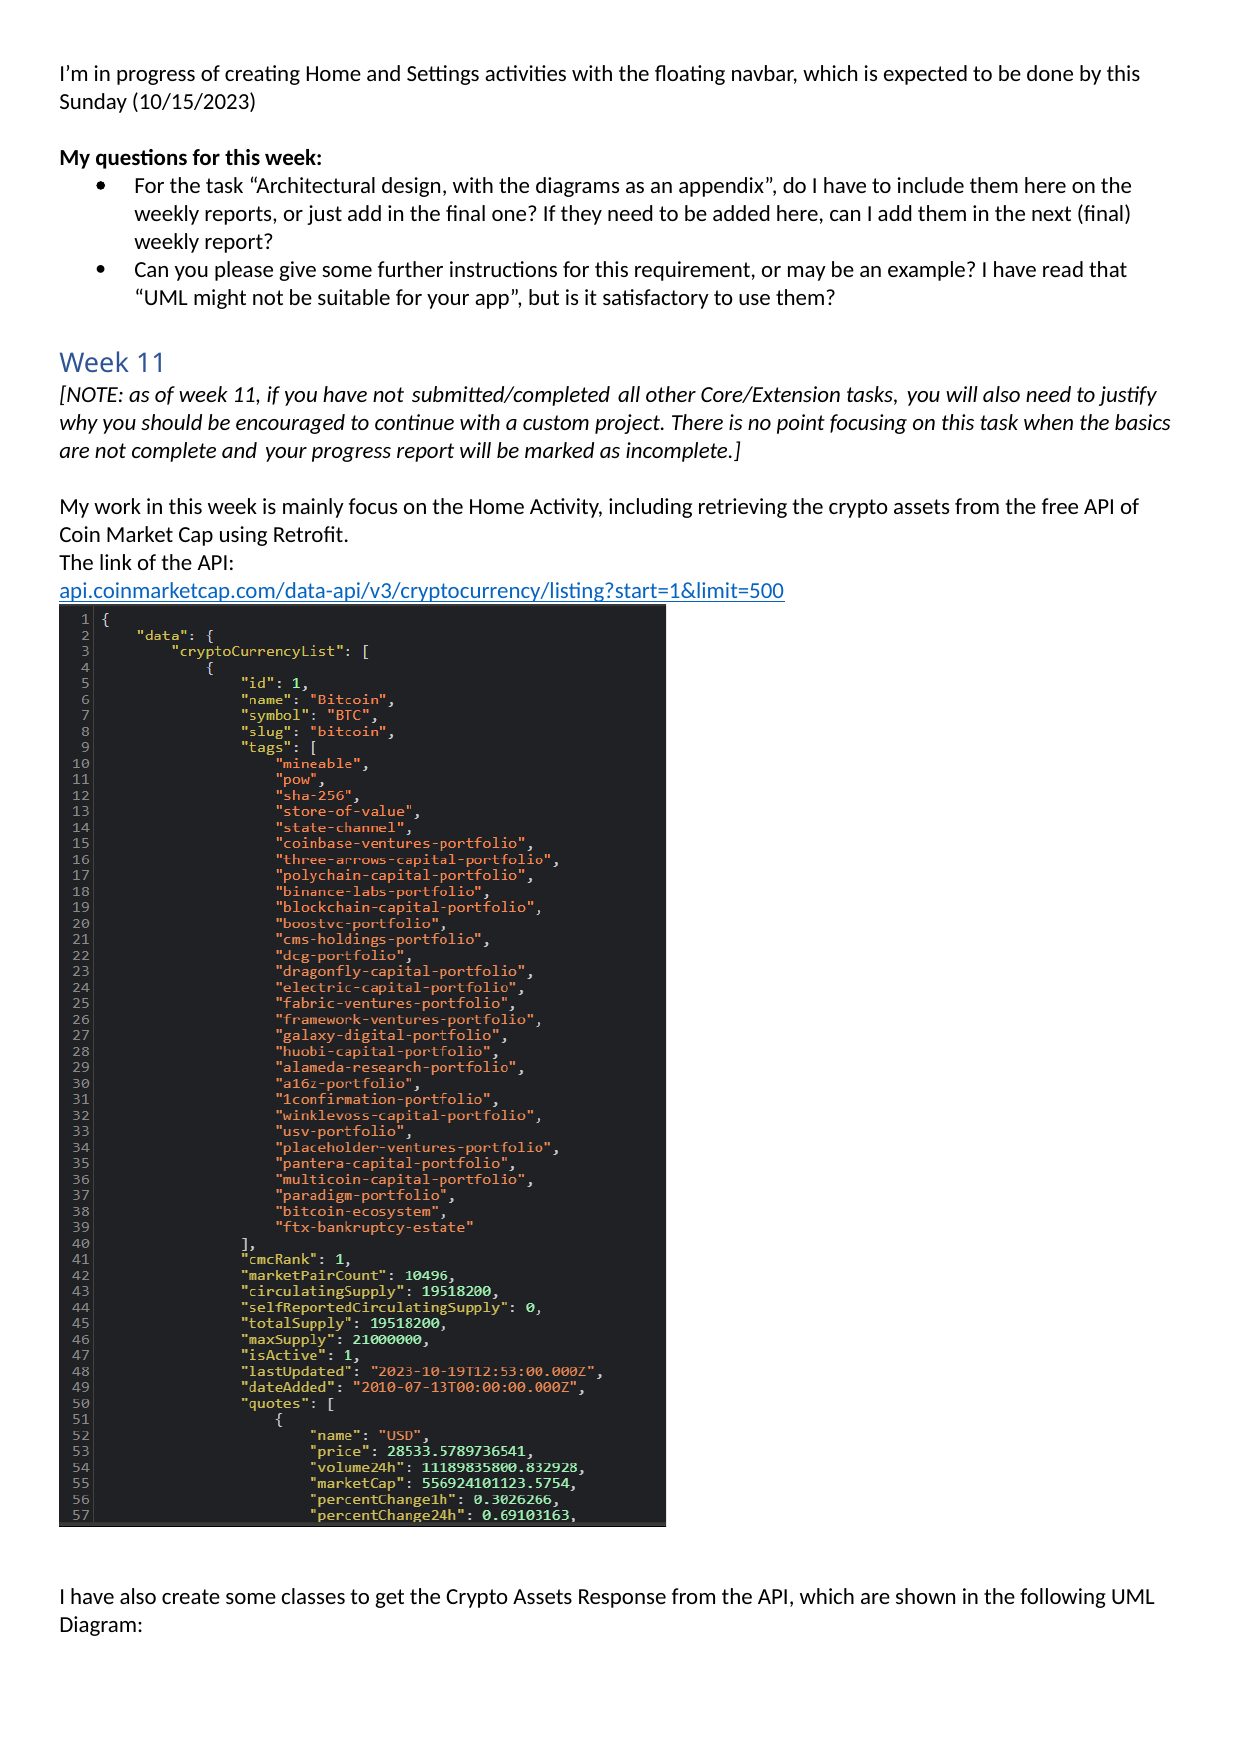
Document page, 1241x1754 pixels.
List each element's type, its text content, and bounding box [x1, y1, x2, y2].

text I have also create some classes to get the Crypto Assets Response from the API, which are shown in the following UML Diagram: [59, 1582, 1181, 1638]
text I’m in progress of creating Home and Settings activities with the floating navbar, which is expected to be done by this Sunday (10/15/2023) [59, 59, 1181, 115]
text My work in this week is mainly focus on the Home Activity, including retrieving the crypto assets from the free API of Coin Market Cap using Retrofit. [59, 492, 1181, 548]
text The link of the API: [59, 548, 1181, 576]
list Can you please give some further instructions for this requirement, or may be an example? I have read that “UML might not be suitable for your app”, but is it satisfactory to use them? [97, 255, 1181, 311]
list For the task “Architectural design, with the diagrams as an appendix”, do I have to include them here on the weekly reports, or just add in the final one? If they need to be added here, can I add them in the next (final) weekly report? [97, 171, 1181, 255]
subtitle Week 11 [59, 343, 1181, 380]
text api.coinmarketcap.com/data-api/v3/cryptocurrency/listing?start=1&limit=500 [59, 576, 1181, 604]
picture [59, 604, 667, 1527]
text My questions for this week: [59, 143, 1181, 171]
text [NOTE: as of week 11, if you have not submitted/completed all other Core/Extension tasks, you will also need to justify why you should be encouraged to continue with a custom project. There is no point focusing on this task when the basics are not complete and your progress report will be marked as incomplete.] [59, 380, 1181, 464]
